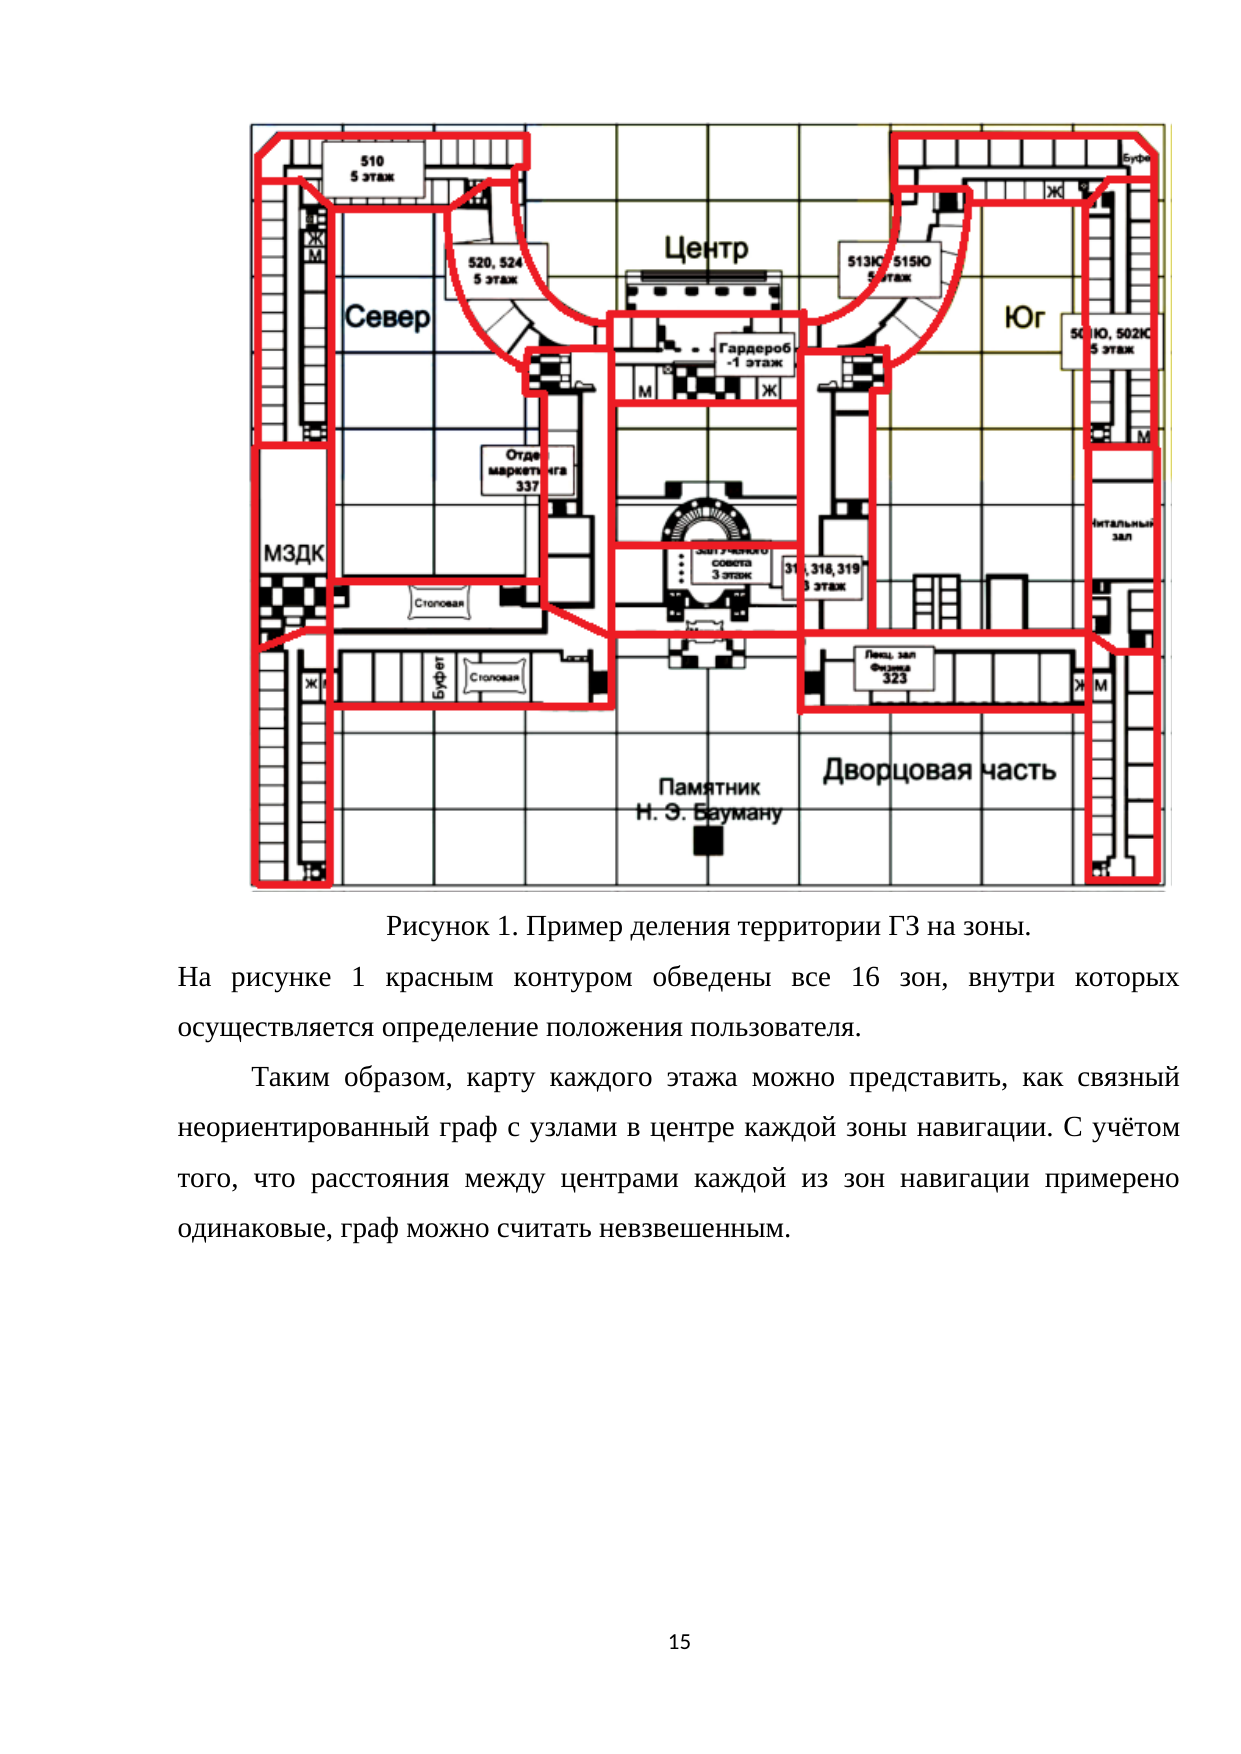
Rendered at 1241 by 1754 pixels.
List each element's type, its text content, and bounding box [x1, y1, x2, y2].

text Рисунок 1. Пример деления территории ГЗ на зоны. [177, 908, 1181, 942]
picture [245, 118, 1172, 892]
text На рисунке 1 красным контуром обведены все 16 зон, внутри которых осуществляется определение положения пользователя. [177, 959, 1181, 1042]
text Таким образом, карту каждого этажа можно представить, как связный неориентированный граф с узлами в центре каждой зоны навигации. С учётом того, что расстояния между центрами каждой из зон навигации примерено одинаковые, граф можно считать невзвешенным. [177, 1059, 1181, 1244]
